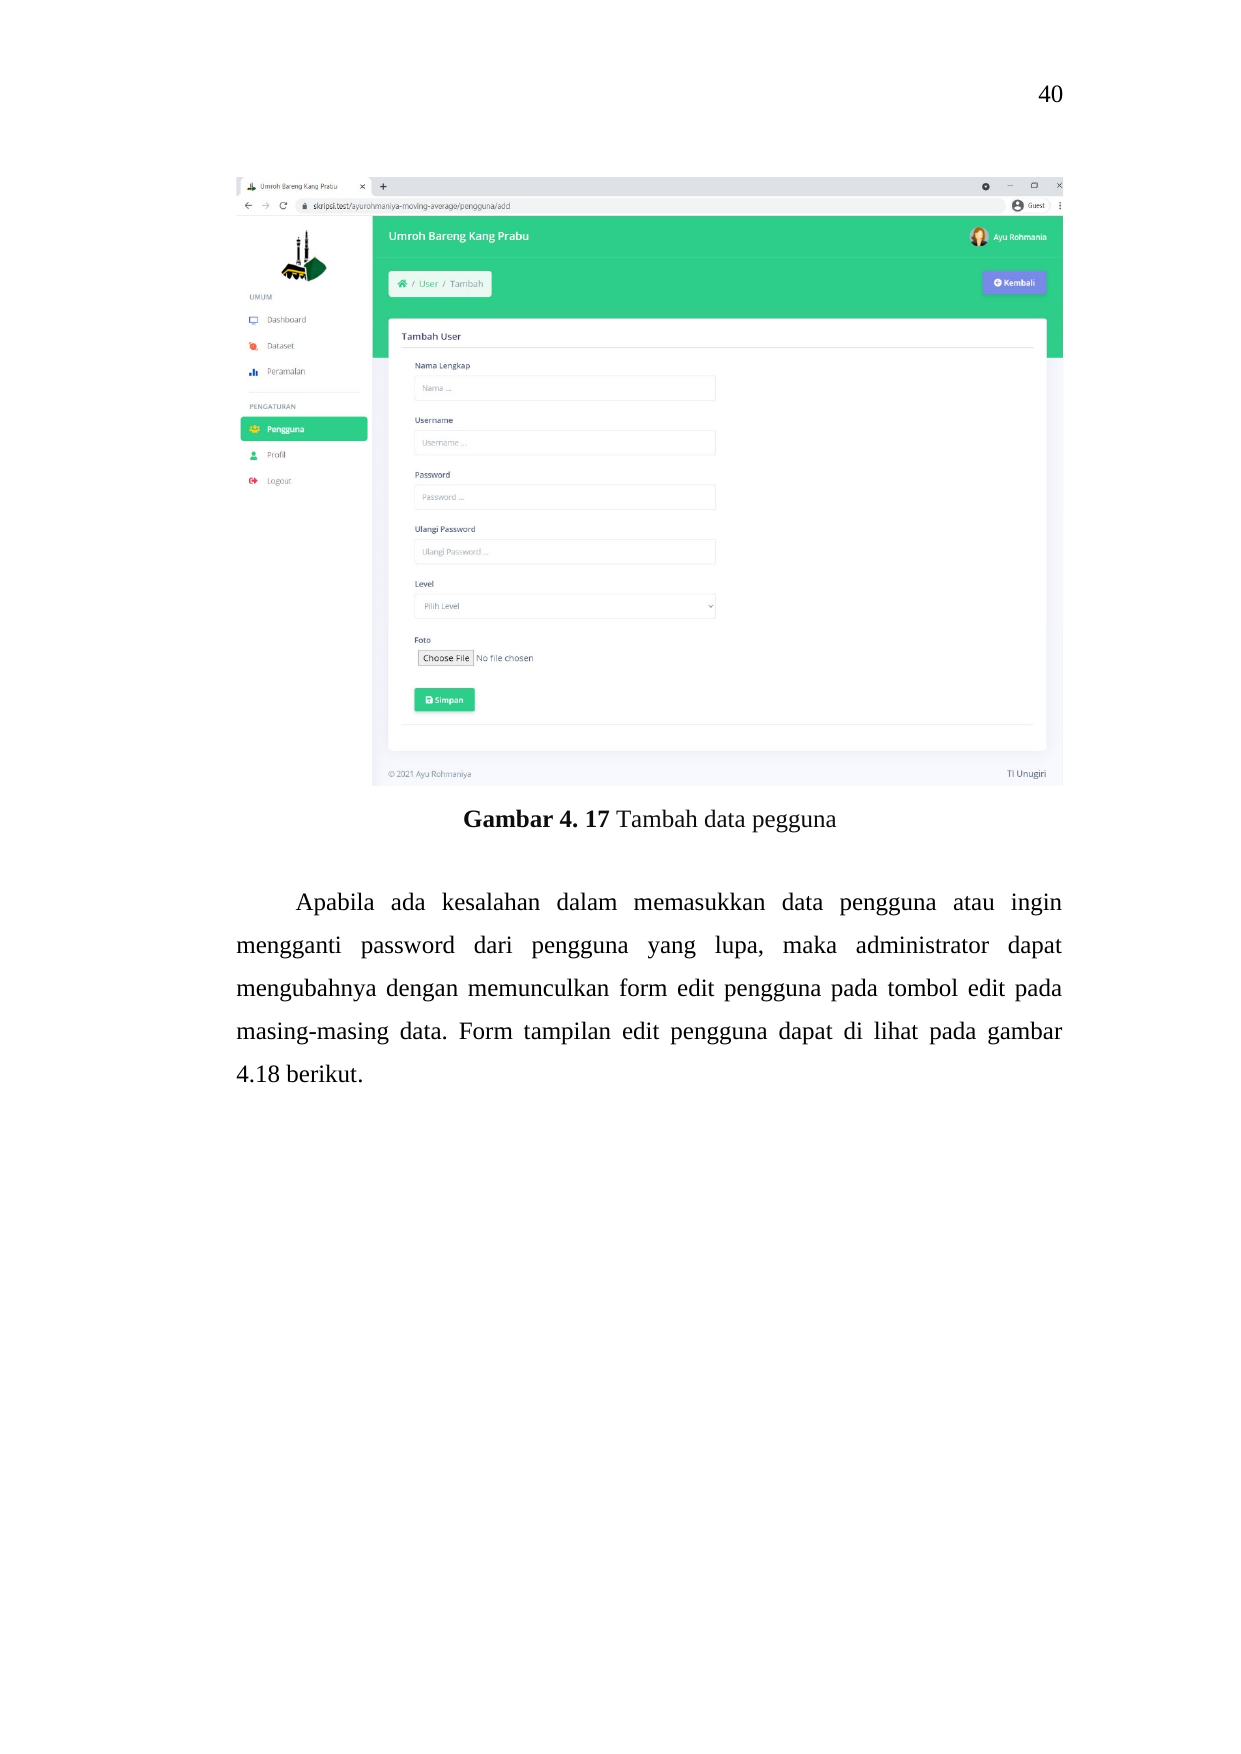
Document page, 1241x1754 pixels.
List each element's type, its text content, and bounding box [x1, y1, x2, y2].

picture [236, 177, 1064, 786]
text Apabila ada kesalahan dalam memasukkan data pengguna atau ingin mengganti password dari pengguna yang lupa, maka administrator dapat mengubahnya dengan memunculkan form edit pengguna pada tombol edit pada masing-masing data. Form tampilan edit pengguna dapat di lihat pada gambar 4.18 berikut. [236, 887, 1063, 1088]
